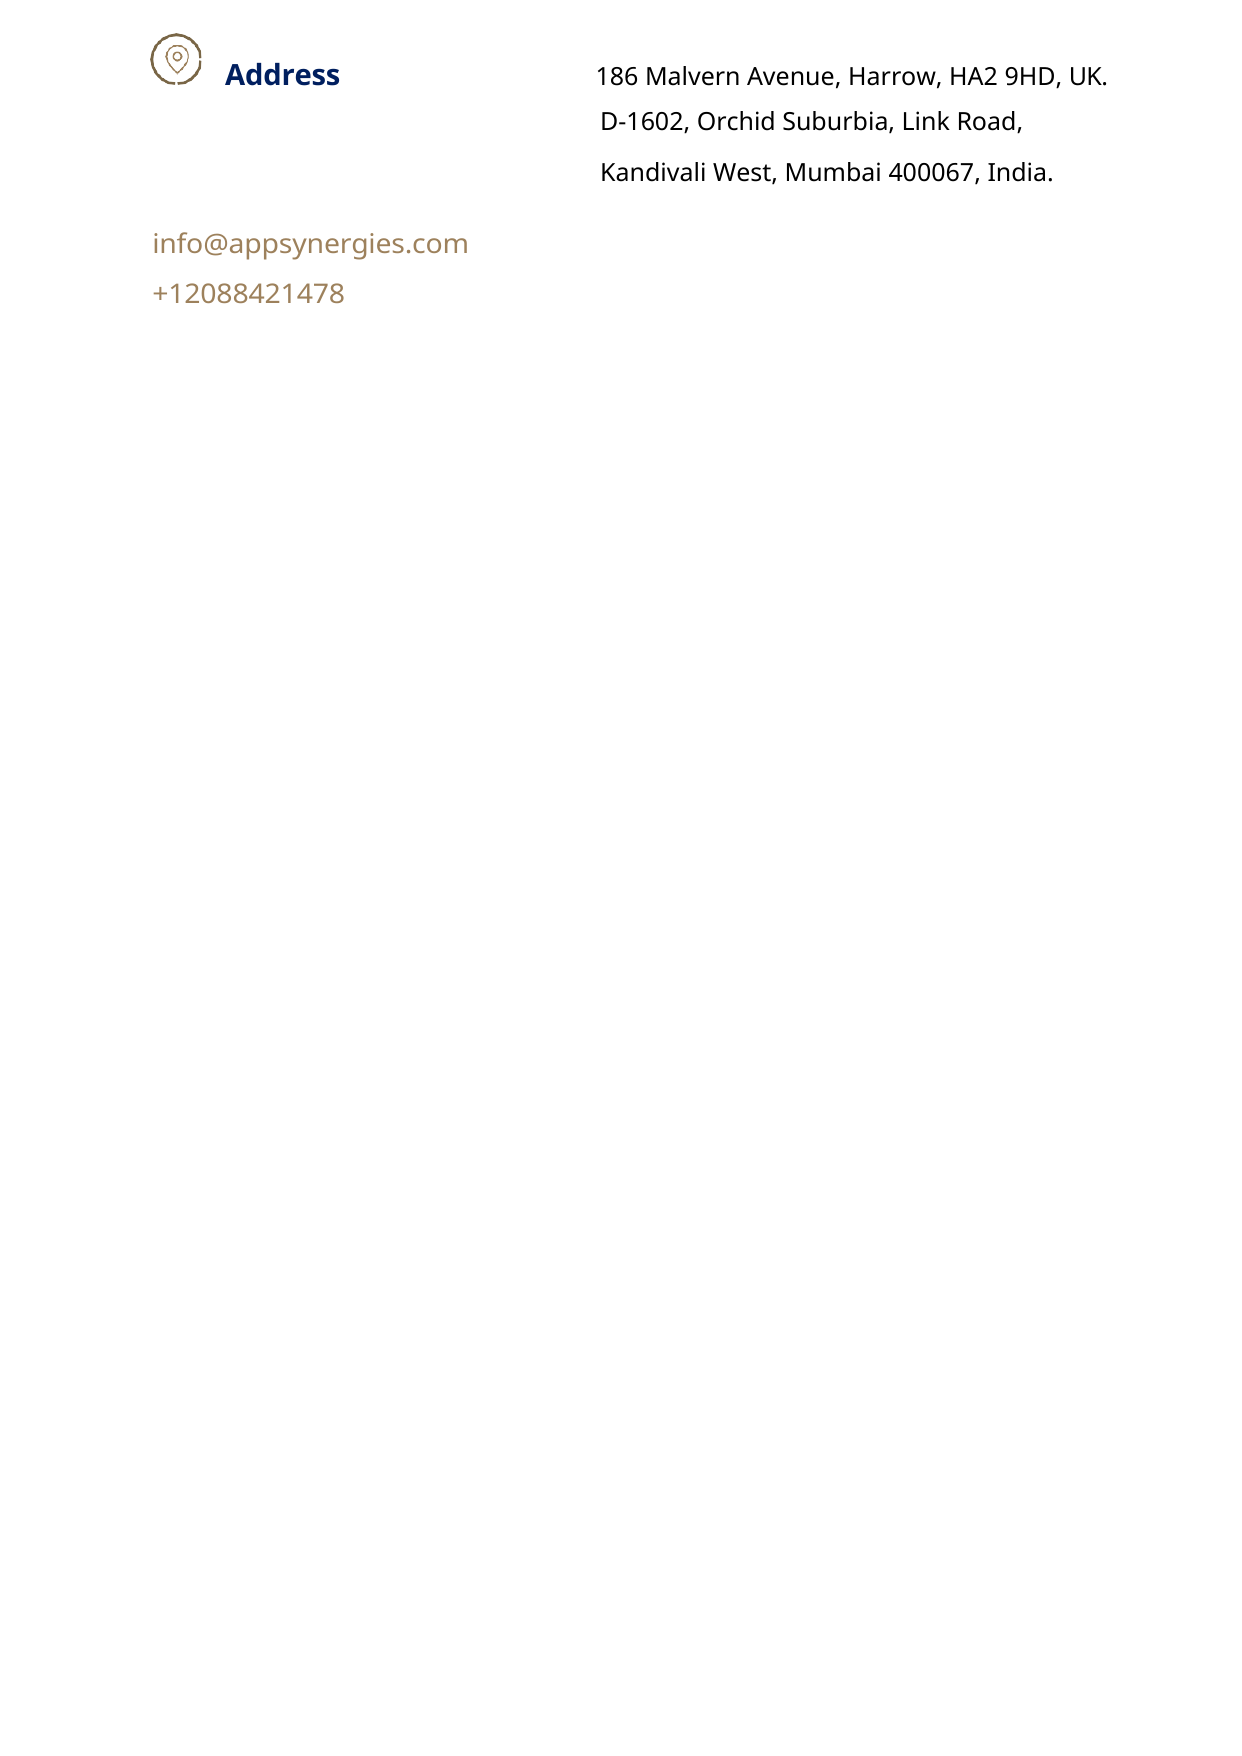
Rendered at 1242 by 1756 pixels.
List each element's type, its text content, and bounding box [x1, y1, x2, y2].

text D-1602, Orchid Suburbia, Link Road, Kandivali West, Mumbai 400067, India. [600, 103, 1095, 188]
text +12088421478 [152, 274, 1242, 311]
text Address 186 Malvern Avenue, Harrow, HA2 9HD, UK. [150, 33, 1242, 93]
picture [150, 33, 202, 85]
text info@appsynergies.com [152, 224, 1242, 261]
